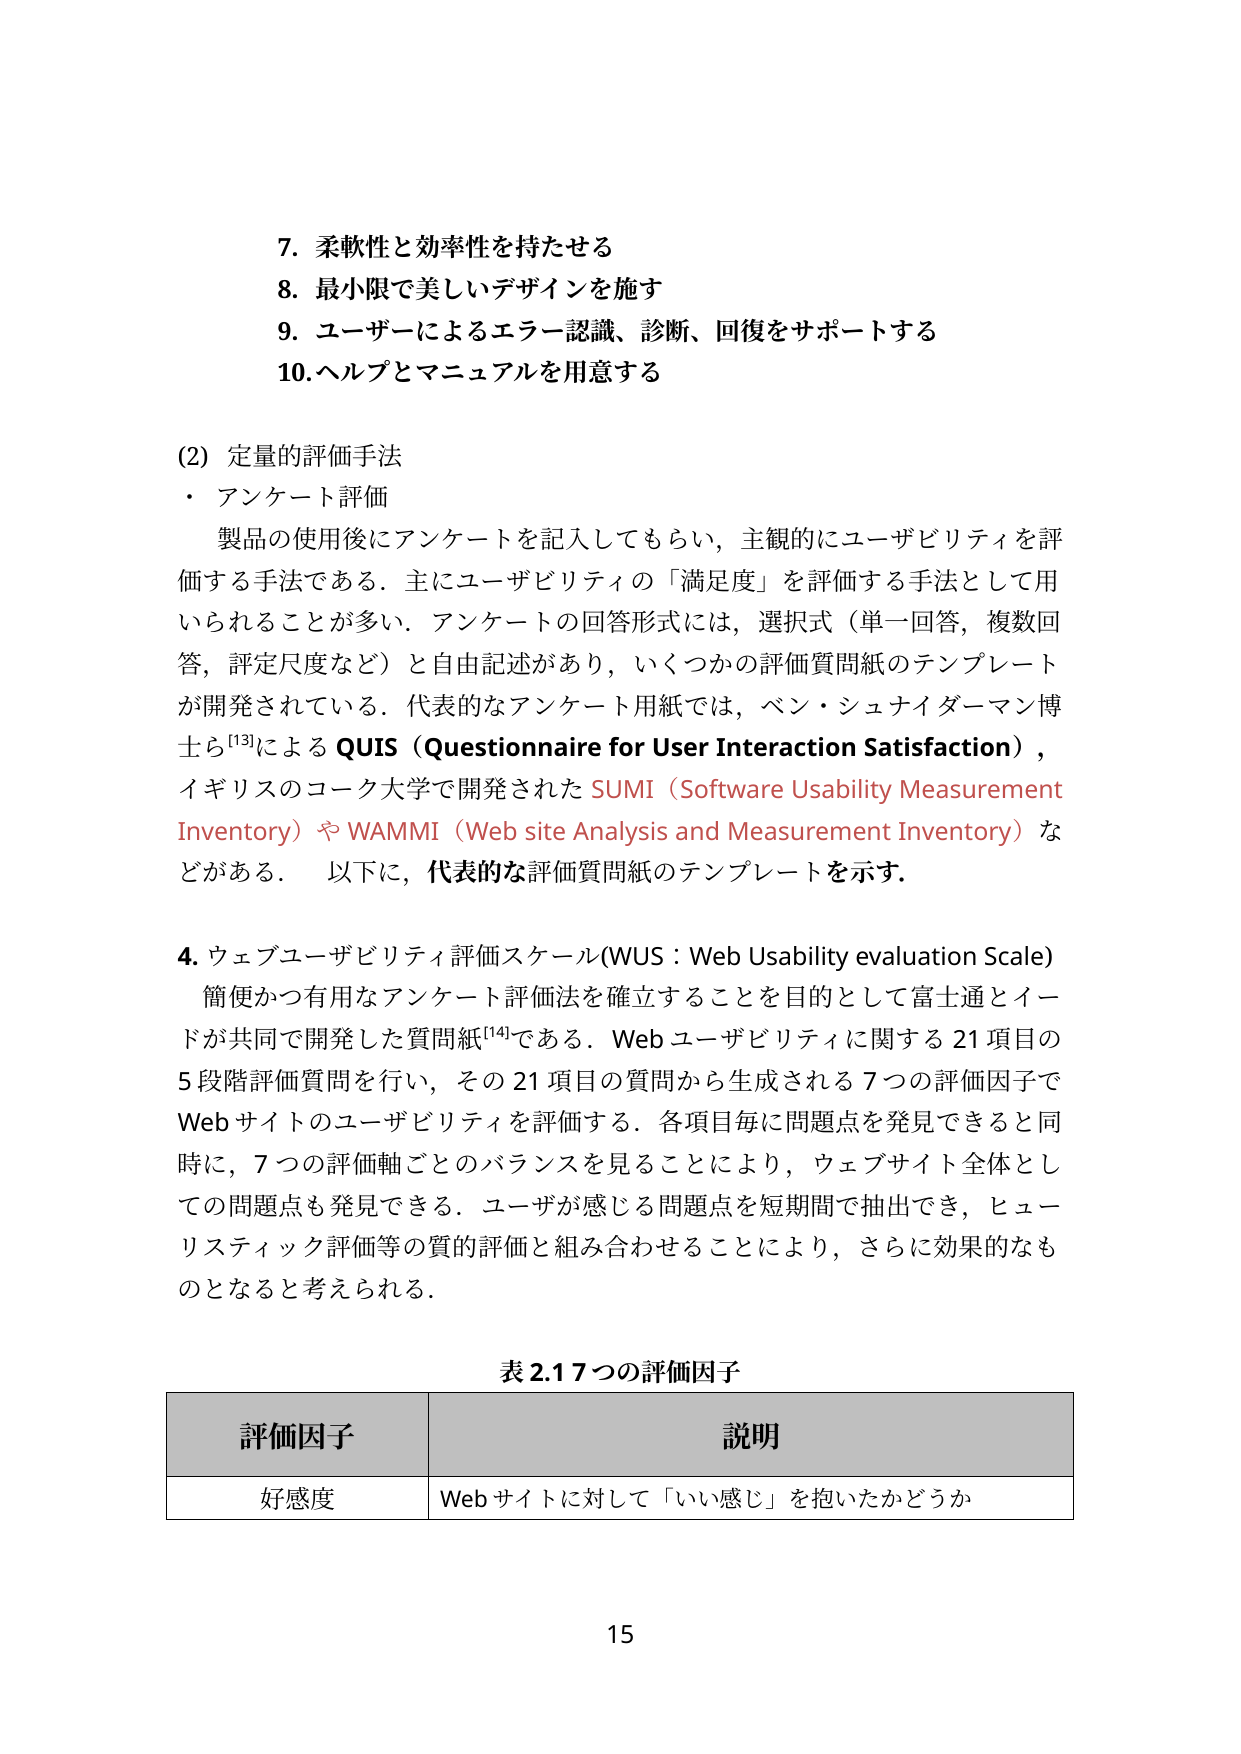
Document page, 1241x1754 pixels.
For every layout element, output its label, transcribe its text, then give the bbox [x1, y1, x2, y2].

table_header 評価因子 [167, 1393, 428, 1476]
text 簡便かつ有用なアンケート評価法を確立することを目的として富士通とイードが共同で開発した質問紙[14]である．Webユーザビリティに関する21項目の5段階評価質問を行い，その21項目の質問から生成される7つの評価因子でWebサイトのユーザビリティを評価する．各項目毎に問題点を発見できると同時に，7 つの評価軸ごとのバランスを見ることにより，ウェブサイト全体としての問題点も発見できる．ユーザが感じる問題点を短期間で抽出でき，ヒューリスティック評価等の質的評価と組み合わせることにより，さらに効果的なものとなると考えられる． [177, 975, 1063, 1308]
list アンケート評価 [177, 475, 1063, 517]
list ヘルプとマニュアルを用意する [277, 350, 1063, 392]
text 表2.1 7つの評価因子 [177, 1350, 1063, 1392]
table_header 説明 [429, 1393, 1073, 1476]
text 4. ウェブユーザビリティ評価スケール(WUS：Web Usability evaluation Scale) [177, 933, 1063, 975]
list ユーザーによるエラー認識、診断、回復をサポートする [277, 308, 1063, 350]
text 製品の使用後にアンケートを記入してもらい，主観的にユーザビリティを評価する手法である．主にユーザビリティの「満足度」を評価する手法として用いられることが多い．アンケートの回答形式には，選択式（単一回答，複数回答，評定尺度など）と自由記述があり，いくつかの評価質問紙のテンプレートが開発されている．代表的なアンケート用紙では，ベン・シュナイダーマン博士ら[13]によるQUIS（Questionnaire for User Interaction Satisfaction），イギリスのコーク大学で開発されたSUMI（Software Usability Measurement Inventory）やWAMMI（Web site Analysis and Measurement Inventory）などがある． 以下に，代表的な評価質問紙のテンプレートを示す． [177, 517, 1063, 892]
table_cell 好感度 [167, 1477, 428, 1519]
list 定量的評価手法 [177, 433, 1063, 475]
list 最小限で美しいデザインを施す [277, 267, 1063, 308]
table_cell Webサイトに対して「いい感じ」を抱いたかどうか [429, 1477, 1073, 1519]
list 柔軟性と効率性を持たせる [277, 225, 1063, 267]
